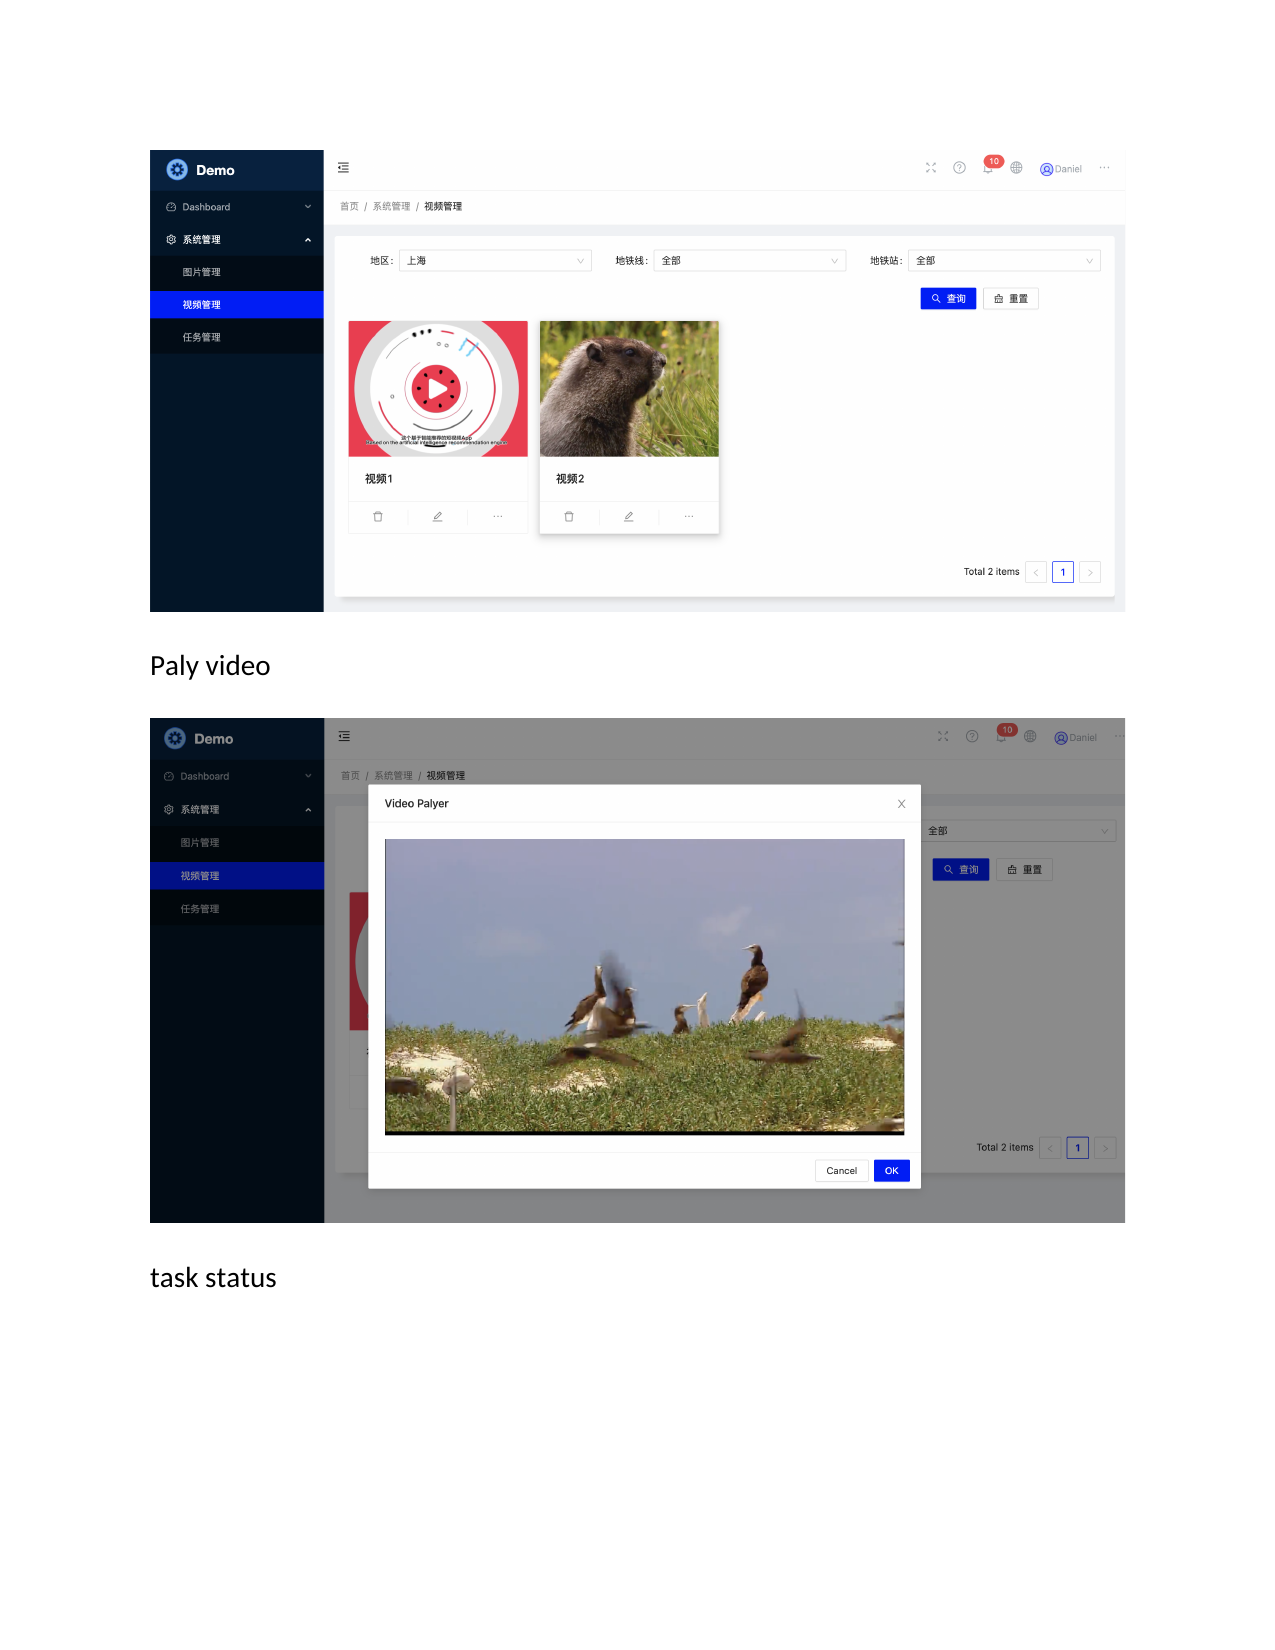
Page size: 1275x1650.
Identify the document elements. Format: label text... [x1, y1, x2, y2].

picture [150, 718, 1125, 1223]
text Paly video [150, 647, 1125, 683]
picture [150, 150, 1125, 612]
text task status [150, 1259, 1125, 1294]
